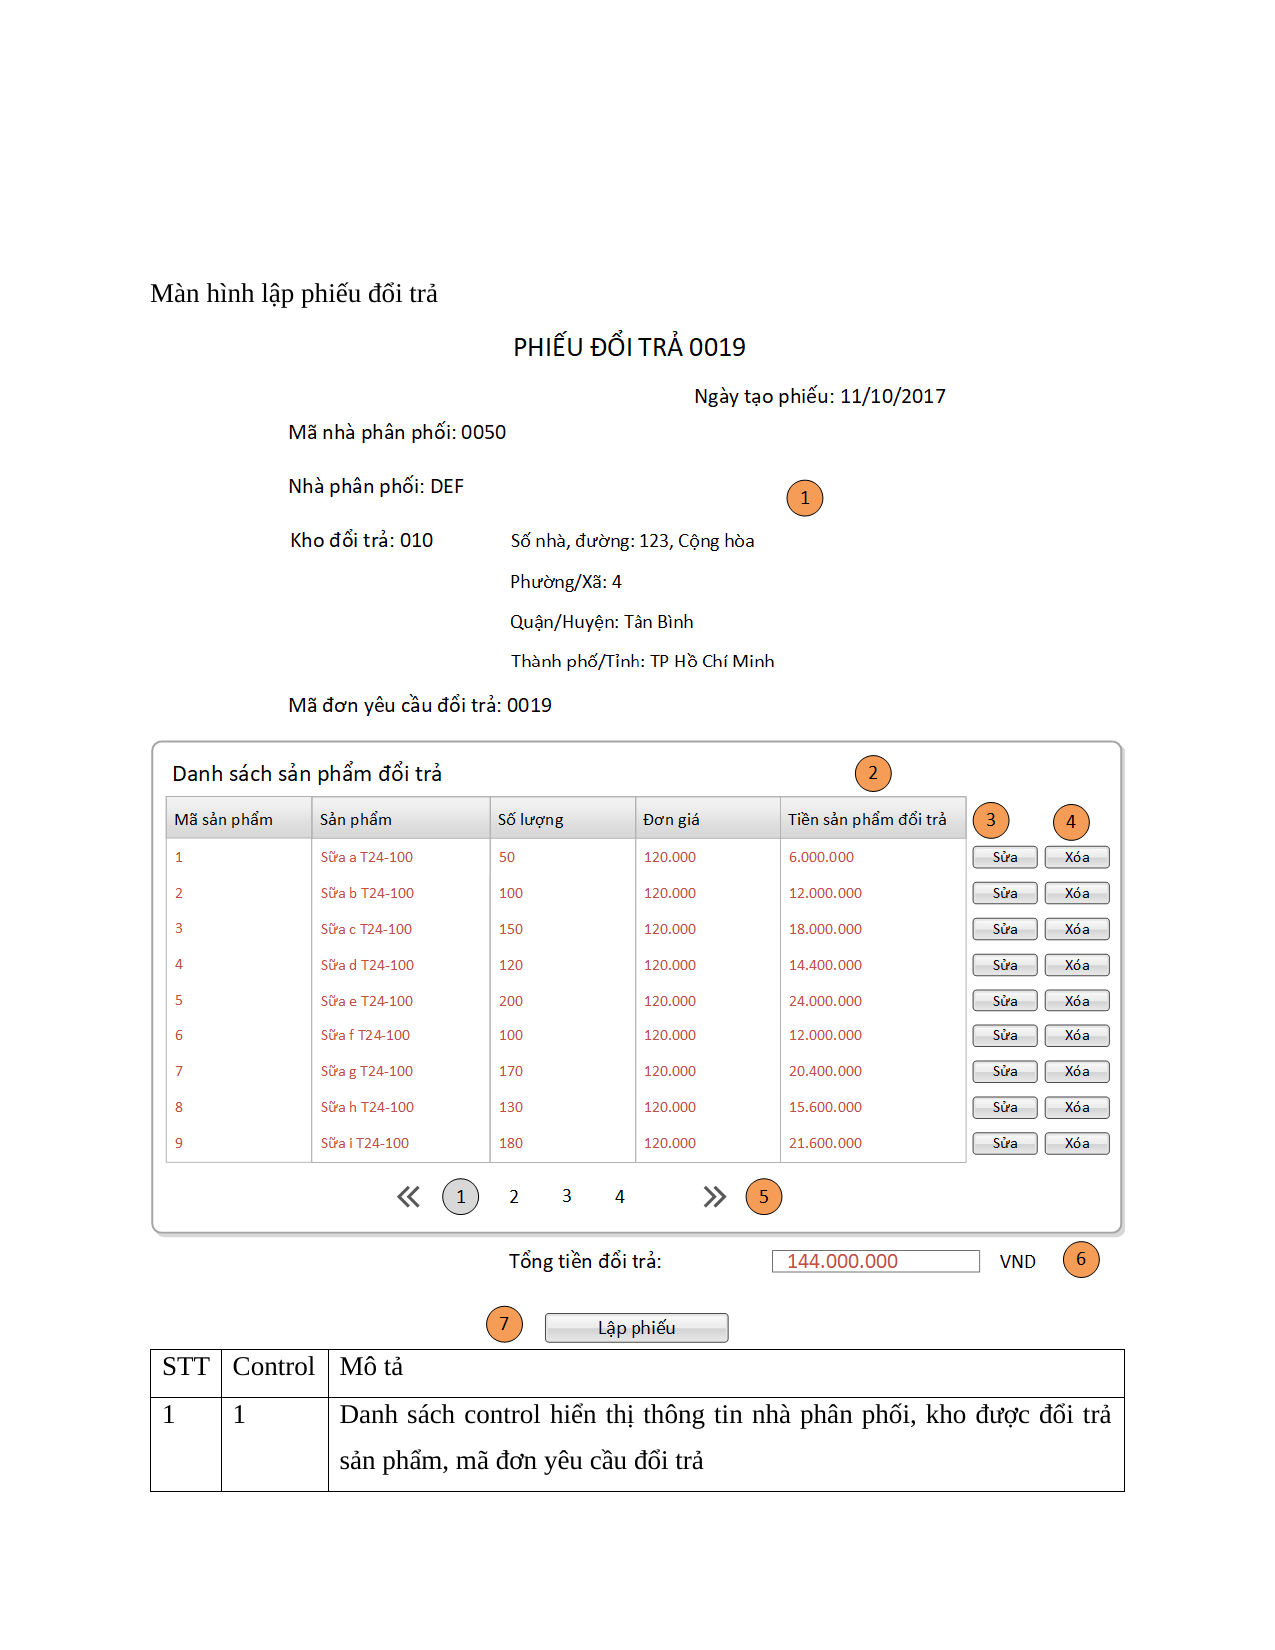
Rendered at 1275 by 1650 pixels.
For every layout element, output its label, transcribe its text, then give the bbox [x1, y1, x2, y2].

picture [150, 321, 1125, 1349]
table_header Control [222, 1350, 328, 1397]
table_cell 1 [151, 1398, 221, 1491]
table_cell 1 [222, 1398, 328, 1491]
table_header Mô tả [329, 1350, 1124, 1397]
table_cell Danh sách control hiển thị thông tin nhà phân phối, kho được đổi trả sản phẩm, mã đơn yêu cầu đổi trả [329, 1398, 1124, 1491]
text Màn hình lập phiếu đổi trả [150, 277, 1125, 308]
table_header STT [151, 1350, 221, 1397]
